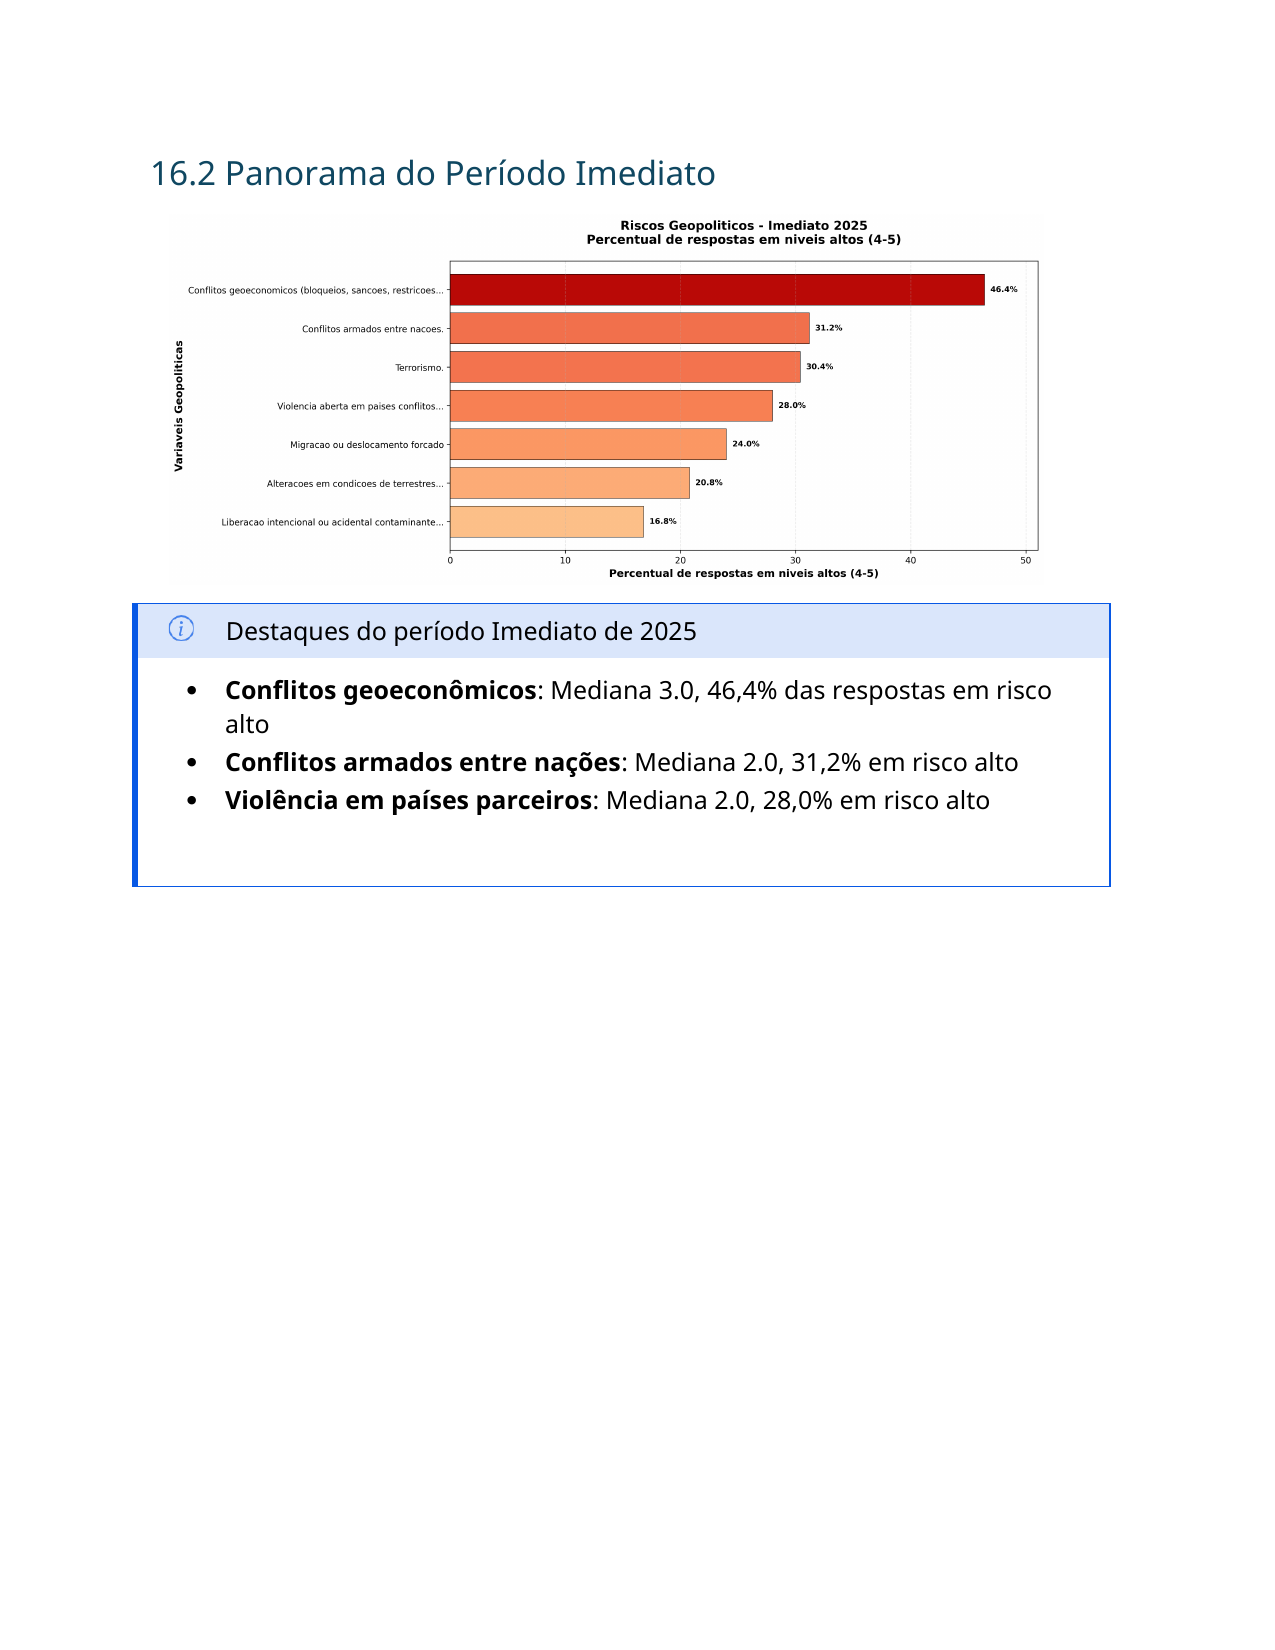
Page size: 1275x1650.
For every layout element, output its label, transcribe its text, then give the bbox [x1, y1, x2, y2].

picture [168, 214, 1044, 585]
table_cell Conflitos geoeconômicos: Mediana 3.0, 46,4% das respostas em risco alto Conflitos armados entre nações: Mediana 2.0, 31,2% em risco alto Violência em países parceiros: Mediana 2.0, 28,0% em risco alto [138, 658, 1109, 886]
subtitle 16.2 Panorama do Período Imediato [150, 150, 1125, 195]
table_header Destaques do período Imediato de 2025 [138, 604, 1109, 658]
picture [168, 615, 194, 641]
